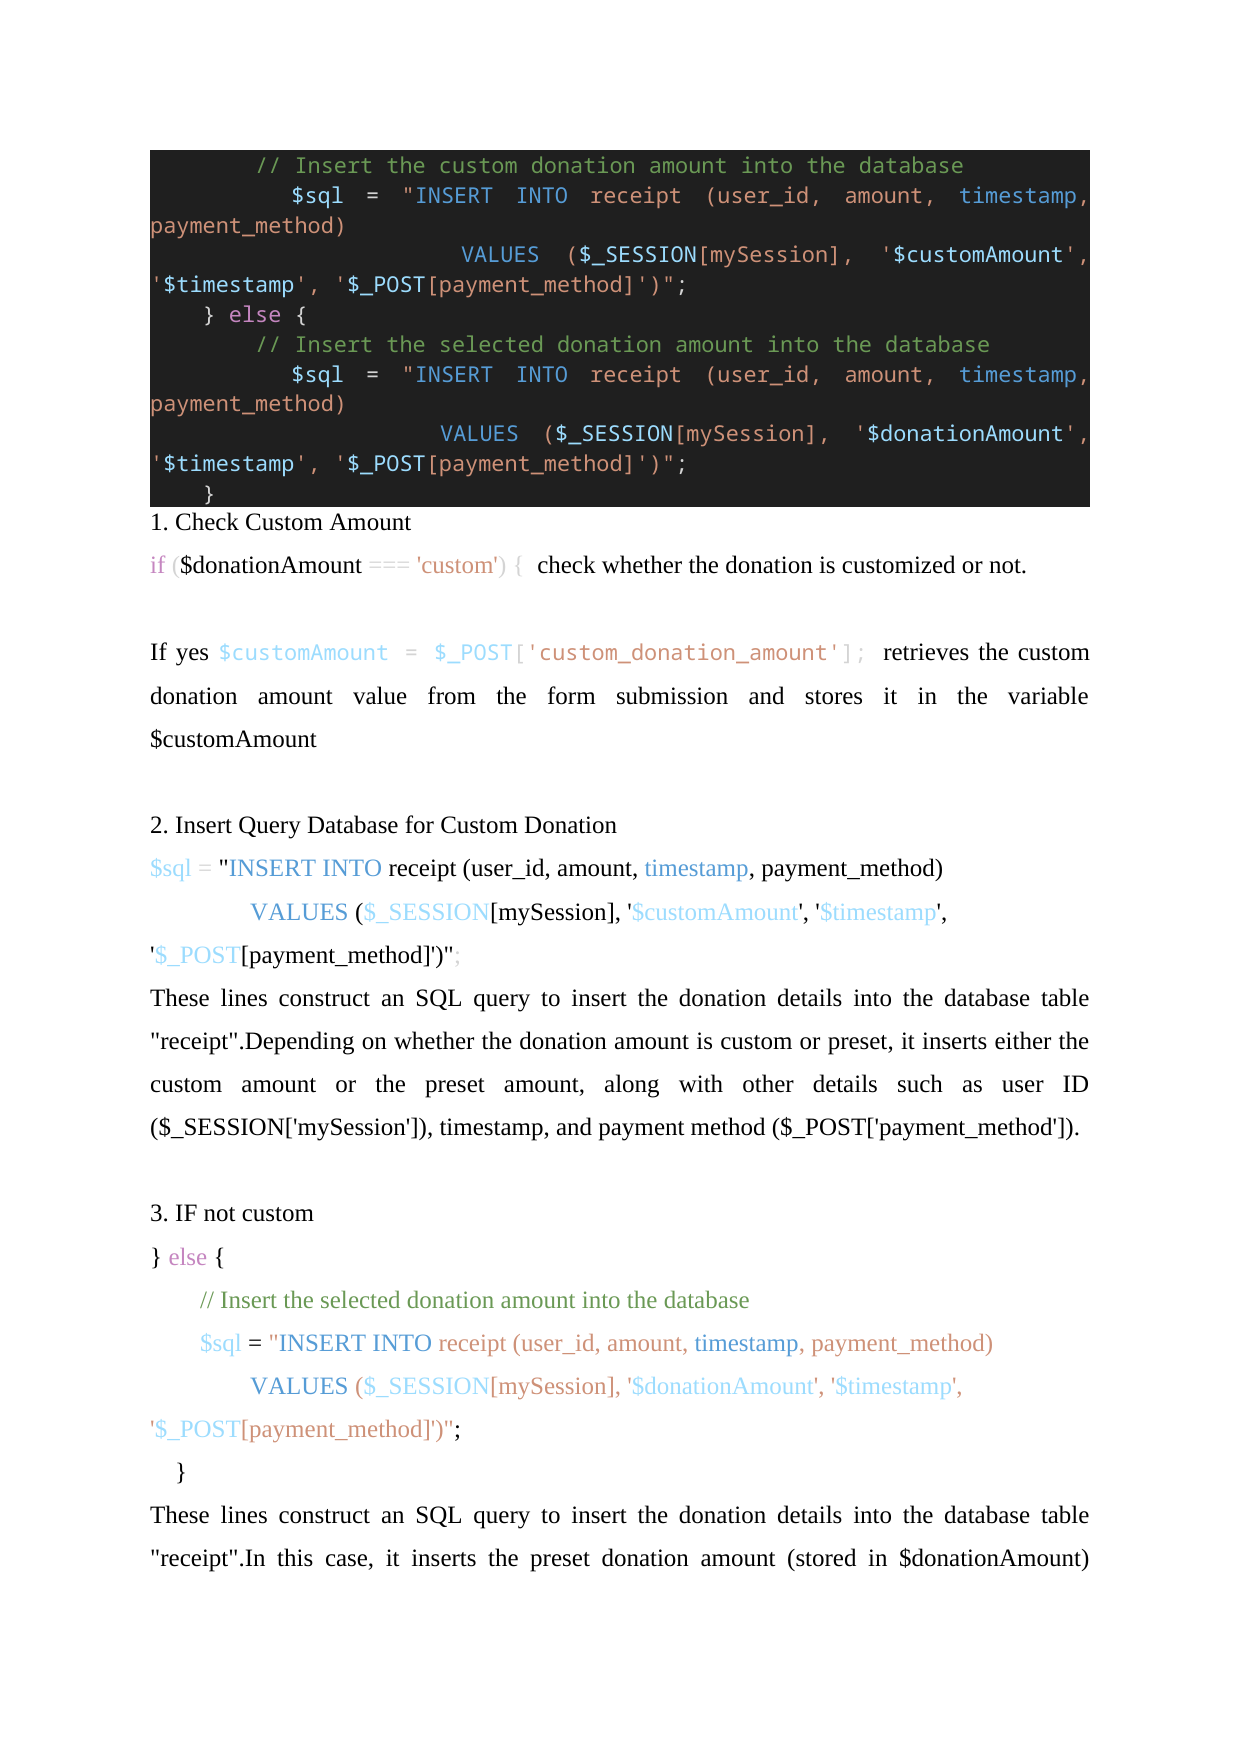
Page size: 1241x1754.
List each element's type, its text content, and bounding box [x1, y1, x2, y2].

text 1. Check Custom Amount [150, 507, 1090, 536]
text VALUES ($_SESSION[mySession], '$donationAmount', '$timestamp', '$_POST[payment_method]')"; [150, 1371, 1090, 1443]
text These lines construct an SQL query to insert the donation details into the database table "receipt".Depending on whether the donation amount is custom or preset, it inserts either the custom amount or the preset amount, along with other details such as user ID ($_SESSION['mySession']), timestamp, and payment method ($_POST['payment_method']). [150, 983, 1090, 1141]
text // Insert the selected donation amount into the database [150, 329, 1090, 358]
text } [150, 478, 1090, 507]
text VALUES ($_SESSION[mySession], '$customAmount', '$timestamp', '$_POST[payment_method]')"; [150, 239, 1090, 299]
text } else { [150, 1242, 1090, 1270]
text $sql = "INSERT INTO receipt (user_id, amount, timestamp, payment_method) [150, 853, 1090, 882]
text } else { [150, 299, 1090, 329]
text VALUES ($_SESSION[mySession], '$customAmount', '$timestamp', '$_POST[payment_method]')"; [150, 897, 1090, 968]
text 2. Insert Query Database for Custom Donation [150, 810, 1090, 839]
text $sql = "INSERT INTO receipt (user_id, amount, timestamp, payment_method) [150, 358, 1090, 418]
text $sql = "INSERT INTO receipt (user_id, amount, timestamp, payment_method) [150, 1328, 1090, 1357]
text if ($donationAmount === 'custom') { check whether the donation is customized or not. [150, 551, 1090, 579]
text // Insert the selected donation amount into the database [150, 1285, 1090, 1313]
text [150, 1500, 1090, 1572]
text If yes $customAmount = $_POST['custom_donation_amount']; retrieves the custom donation amount value from the form submission and stores it in the variable $customAmount [150, 637, 1090, 753]
text 3. IF not custom [150, 1198, 1090, 1227]
text VALUES ($_SESSION[mySession], '$donationAmount', '$timestamp', '$_POST[payment_method]')"; [150, 418, 1090, 478]
text } [150, 1457, 1090, 1486]
text $sql = "INSERT INTO receipt (user_id, amount, timestamp, payment_method) [150, 180, 1090, 239]
text // Insert the custom donation amount into the database [150, 150, 1090, 180]
